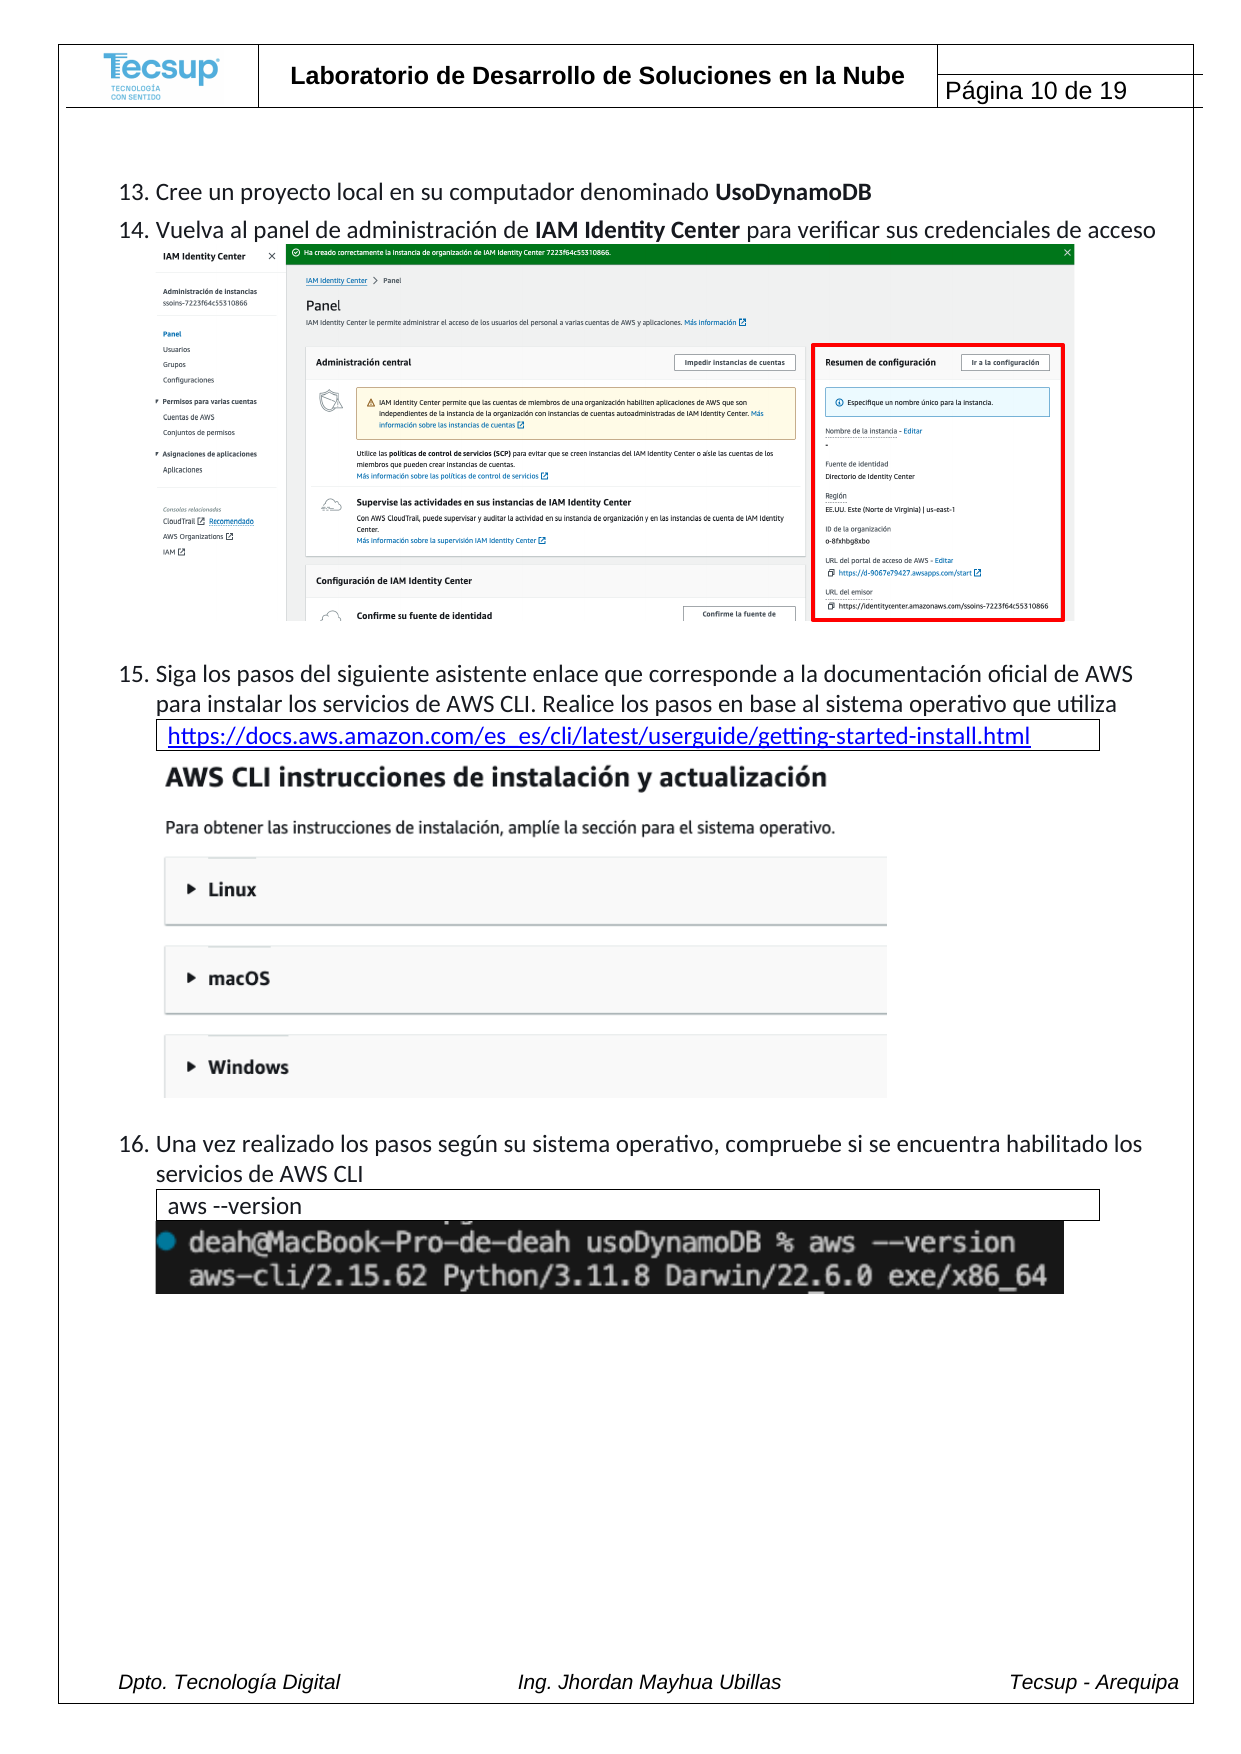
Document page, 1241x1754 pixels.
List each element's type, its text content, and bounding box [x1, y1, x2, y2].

table_header https://docs.aws.amazon.com/es_es/cli/latest/userguide/getting-started-install.html [157, 720, 1099, 750]
picture [815, 347, 1061, 618]
list Una vez realizado los pasos según su sistema operativo, compruebe si se encuentra habilitado los servicios de AWS CLI [118, 1128, 1181, 1189]
picture [100, 47, 225, 105]
table_header aws --version [157, 1190, 1099, 1220]
picture [155, 244, 1075, 621]
list Cree un proyecto local en su computador denominado UsoDynamoDB [118, 169, 1181, 207]
picture [155, 751, 887, 1098]
picture [155, 1221, 1064, 1294]
list Vuelva al panel de administración de IAM Identity Center para verificar sus credenciales de acceso [118, 207, 1181, 244]
list Siga los pasos del siguiente asistente enlace que corresponde a la documentación oficial de AWS para instalar los servicios de AWS CLI. Realice los pasos en base al sistema operativo que utiliza [118, 658, 1181, 719]
